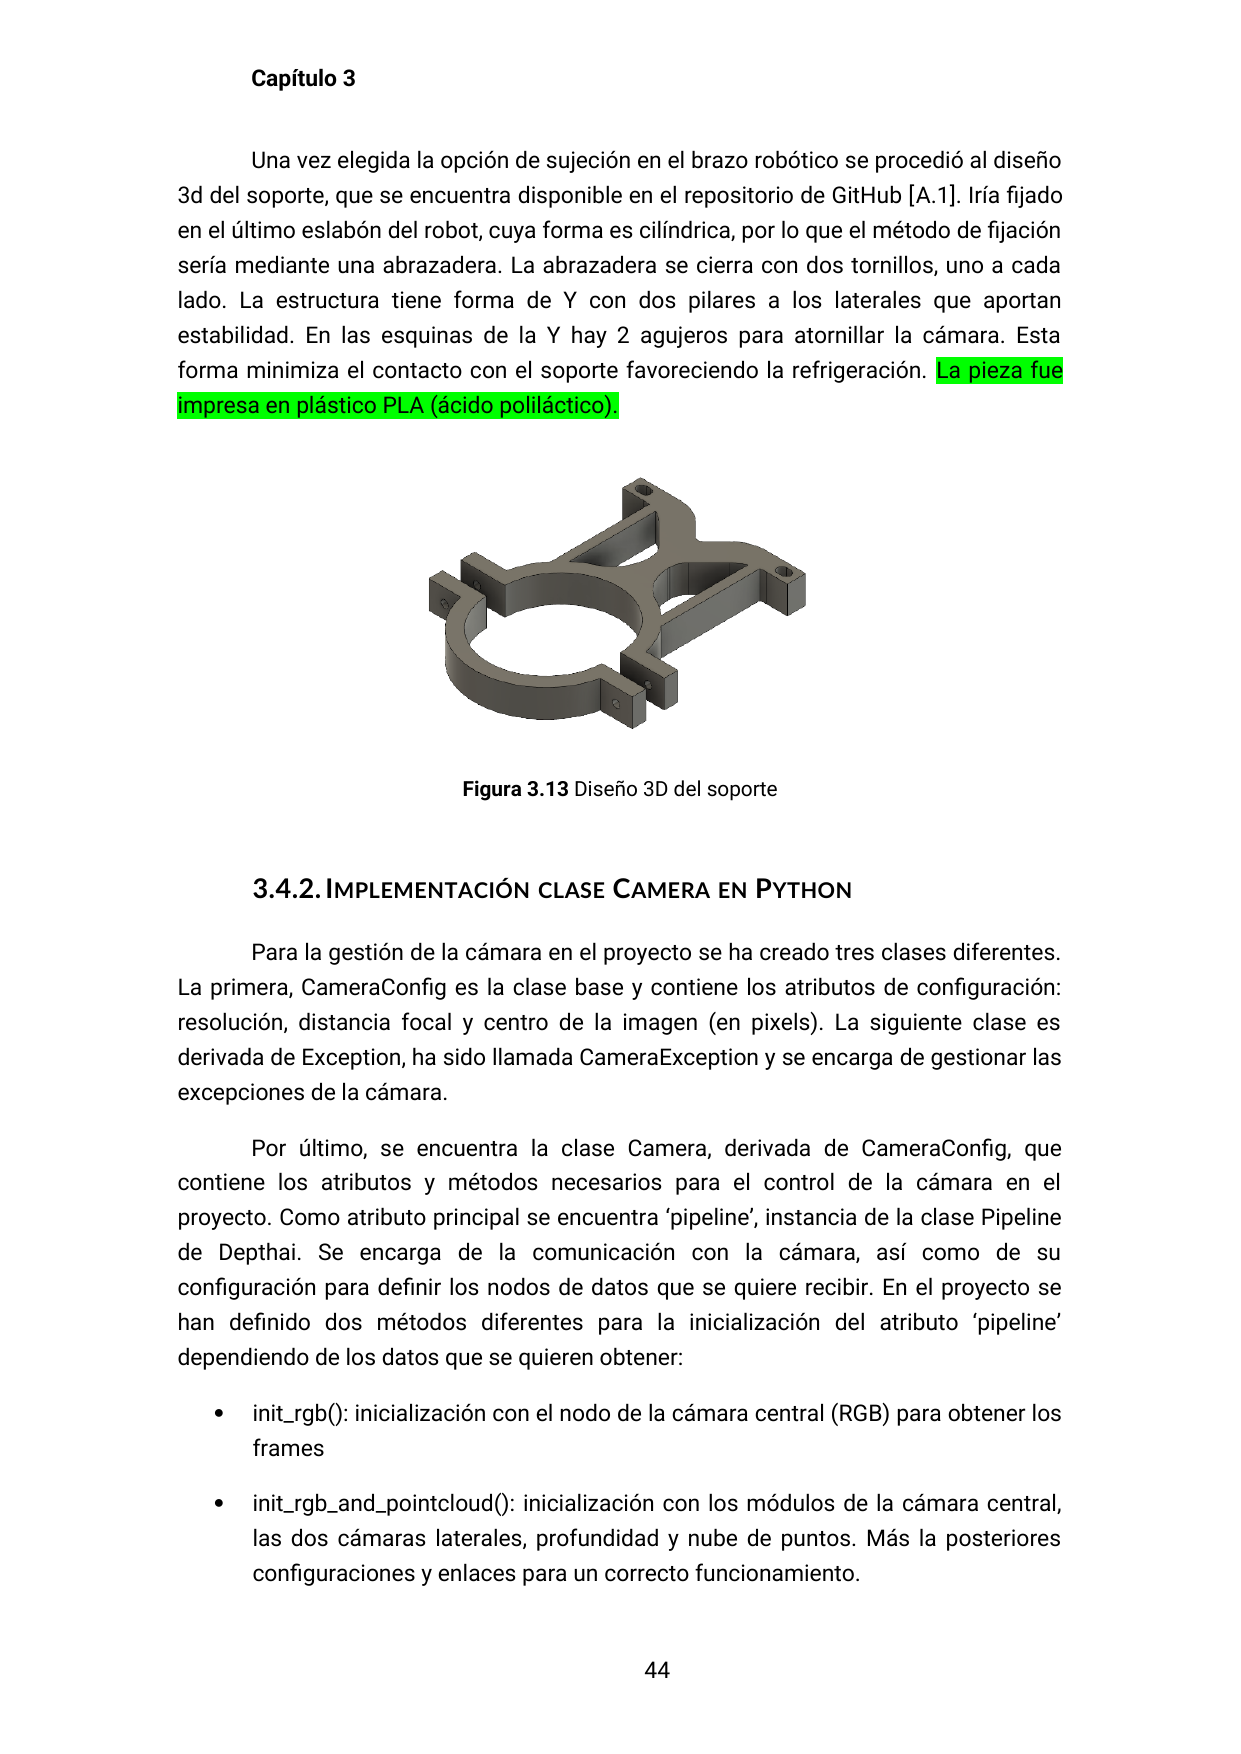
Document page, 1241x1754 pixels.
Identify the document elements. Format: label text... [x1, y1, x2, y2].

text Para la gestión de la cámara en el proyecto se ha creado tres clases diferentes. La primera, CameraConfig es la clase base y contiene los atributos de configuración: resolución, distancia focal y centro de la imagen (en pixels). La siguiente clase es derivada de Exception, ha sido llamada CameraException y se encarga de gestionar las excepciones de la cámara. [177, 939, 1063, 1106]
list init_rgb_and_pointcloud(): inicialización con los módulos de la cámara central, las dos cámaras laterales, profundidad y nube de puntos. Más la posteriores configuraciones y enlaces para un correcto funcionamiento. [215, 1490, 1063, 1587]
subtitle Implementación clase Camera en Python [252, 871, 1063, 904]
text Una vez elegida la opción de sujeción en el brazo robótico se procedió al diseño 3d del soporte, que se encuentra disponible en el repositorio de GitHub [A.1]. Iría fijado en el último eslabón del robot, cuya forma es cilíndrica, por lo que el método de fijación sería mediante una abrazadera. La abrazadera se cierra con dos tornillos, uno a cada lado. La estructura tiene forma de Y con dos pilares a los laterales que aportan estabilidad. En las esquinas de la Y hay 2 agujeros para atornillar la cámara. Esta forma minimiza el contacto con el soporte favoreciendo la refrigeración. La pieza fue impresa en plástico PLA (ácido poliláctico). [177, 148, 1063, 419]
text Por último, se encuentra la clase Camera, derivada de CameraConfig, que contiene los atributos y métodos necesarios para el control de la cámara en el proyecto. Como atributo principal se encuentra ‘pipeline’, instancia de la clase Pipeline de Depthai. Se encarga de la comunicación con la cámara, así como de su configuración para definir los nodos de datos que se quiere recibir. En el proyecto se han definido dos métodos diferentes para la inicialización del atributo ‘pipeline’ dependiendo de los datos que se quieren obtener: [177, 1135, 1063, 1371]
list init_rgb(): inicialización con el nodo de la cámara central (RGB) para obtener los frames [215, 1400, 1063, 1462]
picture [396, 447, 844, 749]
